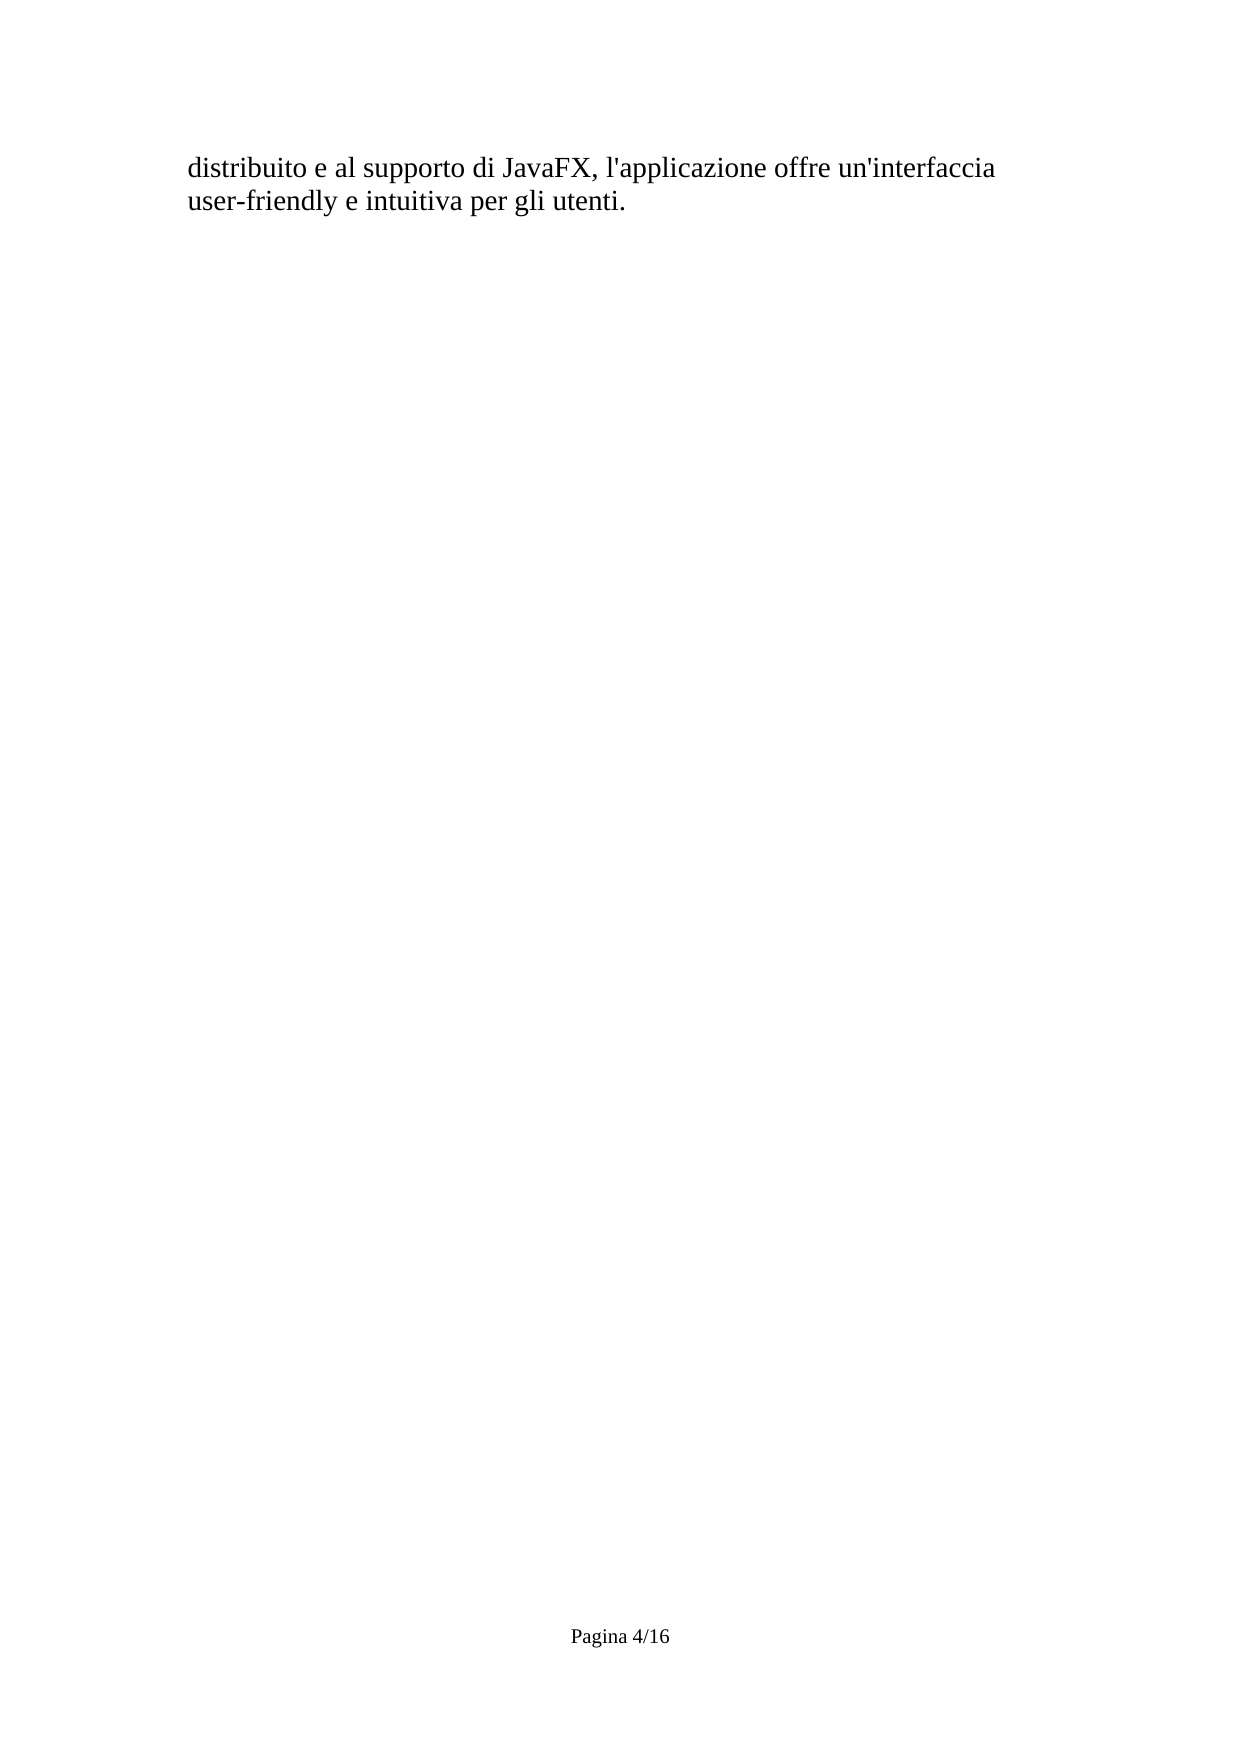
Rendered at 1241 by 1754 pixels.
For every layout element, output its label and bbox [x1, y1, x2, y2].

text [187, 150, 1053, 217]
